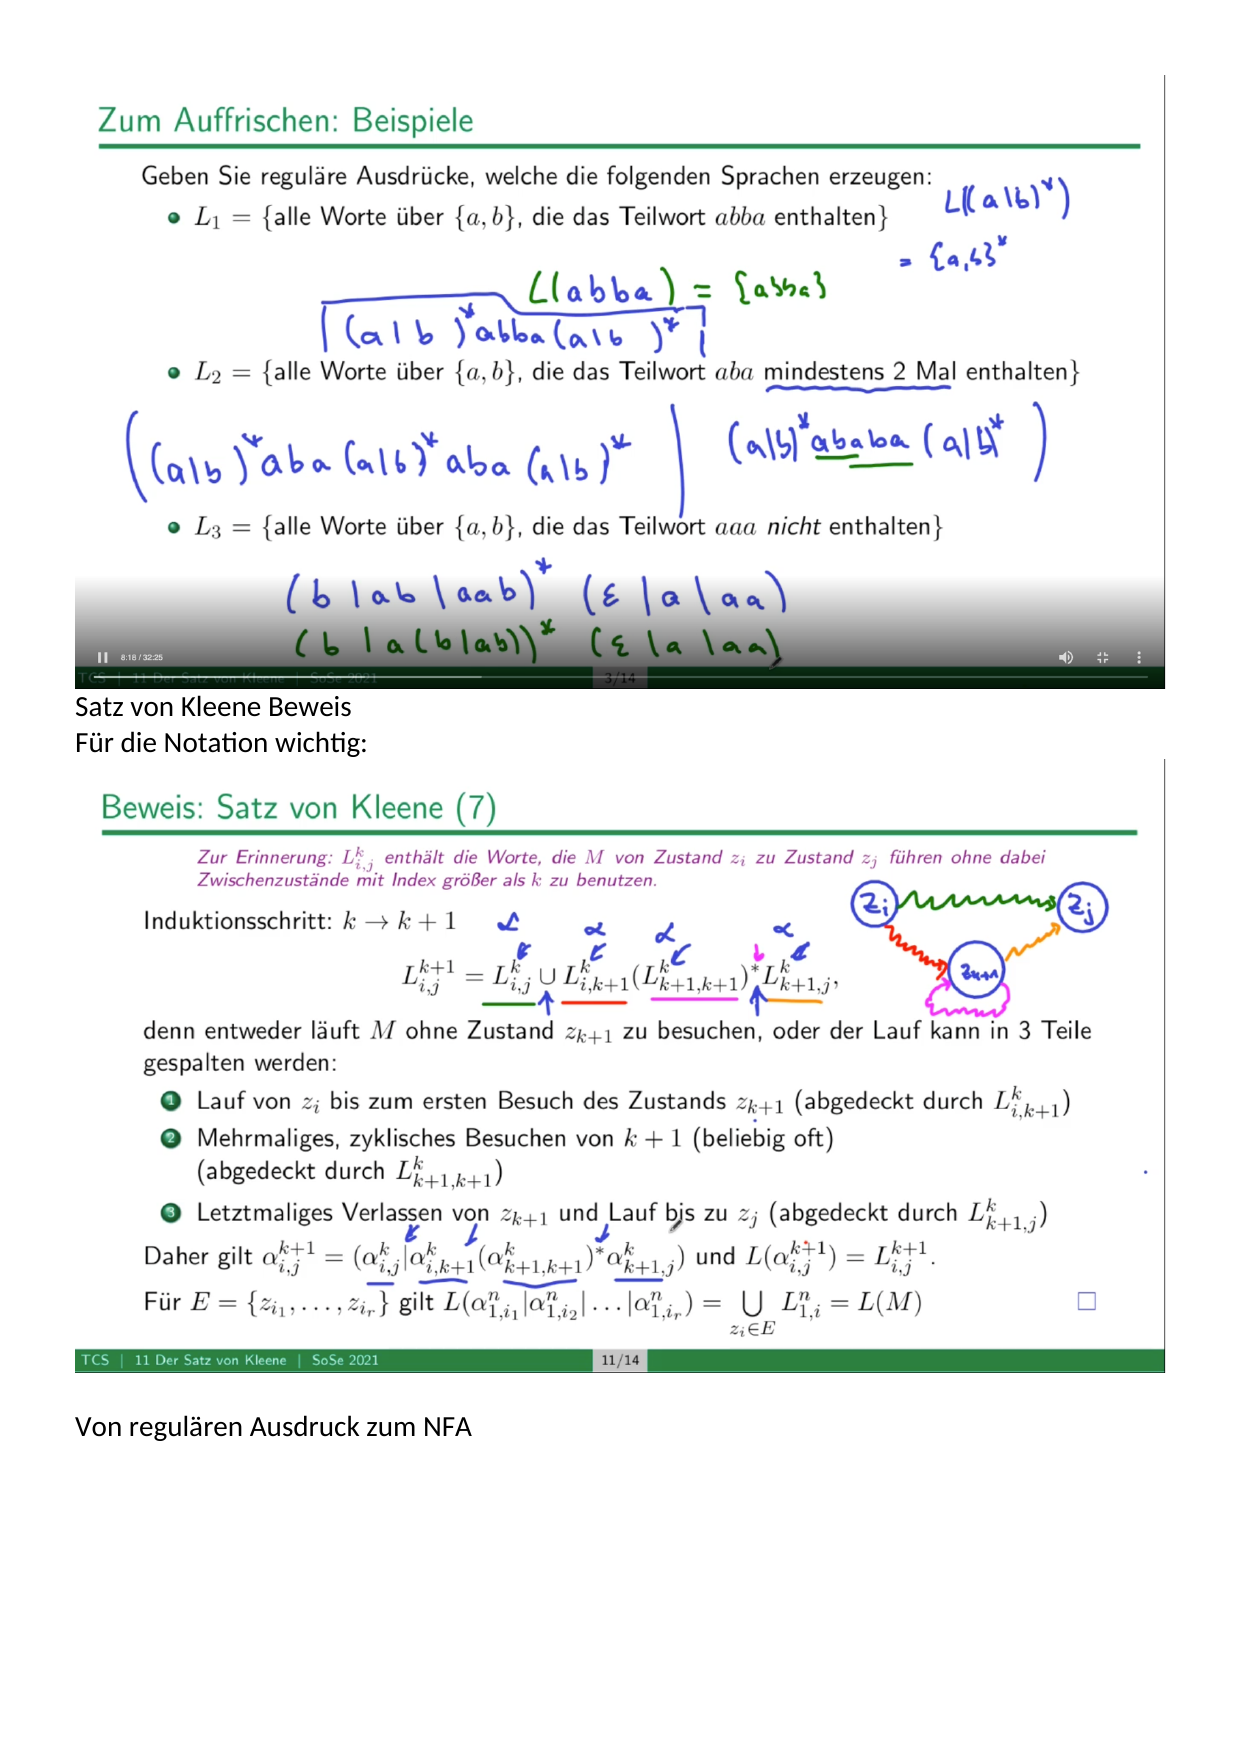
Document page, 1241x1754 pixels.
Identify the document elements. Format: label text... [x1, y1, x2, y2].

text Für die Notation wichtig: [75, 724, 1165, 759]
text Satz von Kleene Beweis [75, 689, 1165, 724]
text Von regulären Ausdruck zum NFA [75, 1408, 1165, 1444]
picture [75, 759, 1166, 1373]
picture [75, 75, 1166, 689]
